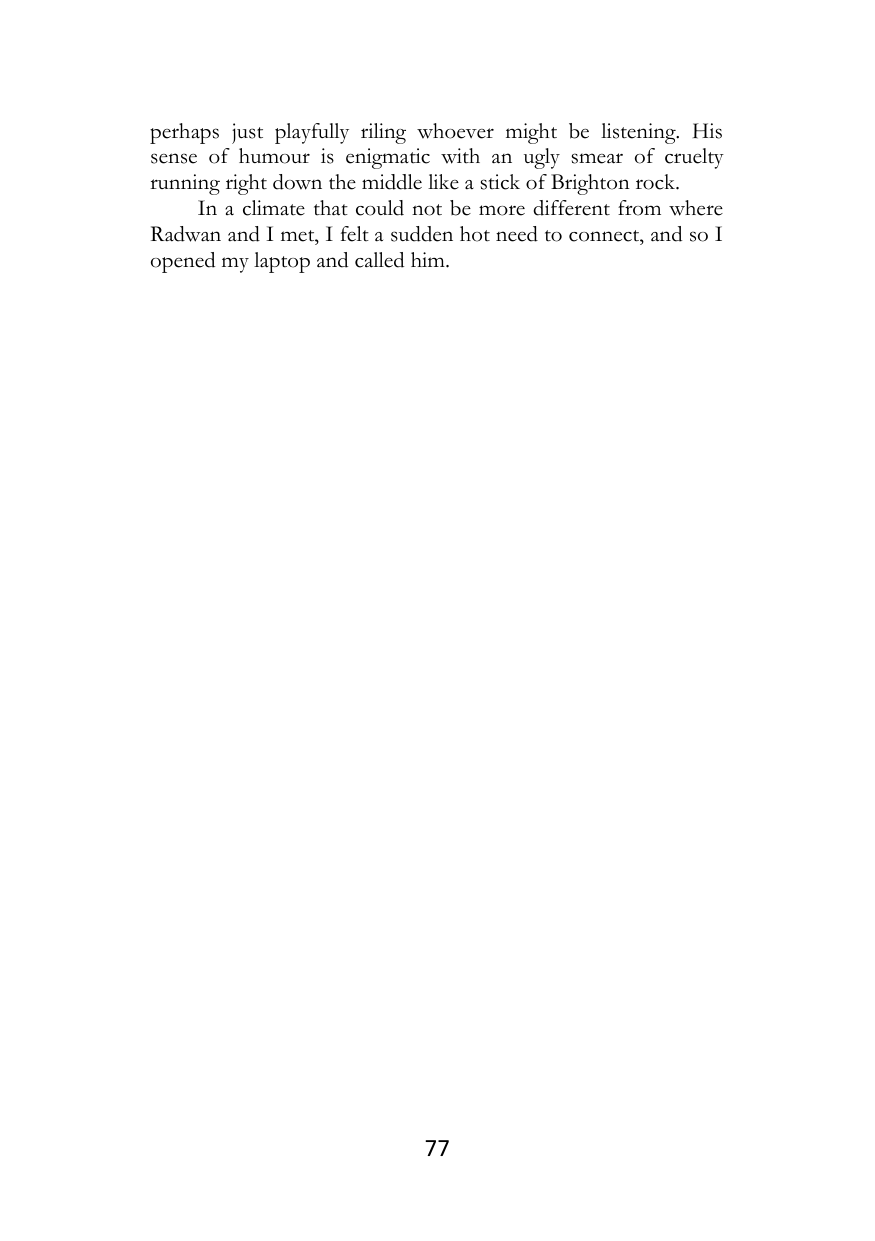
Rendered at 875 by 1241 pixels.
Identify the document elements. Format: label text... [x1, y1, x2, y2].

text In a climate that could not be more different from where Radwan and I met, I felt a sudden hot need to connect, and so I opened my laptop and called him. [150, 196, 724, 273]
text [150, 118, 724, 196]
